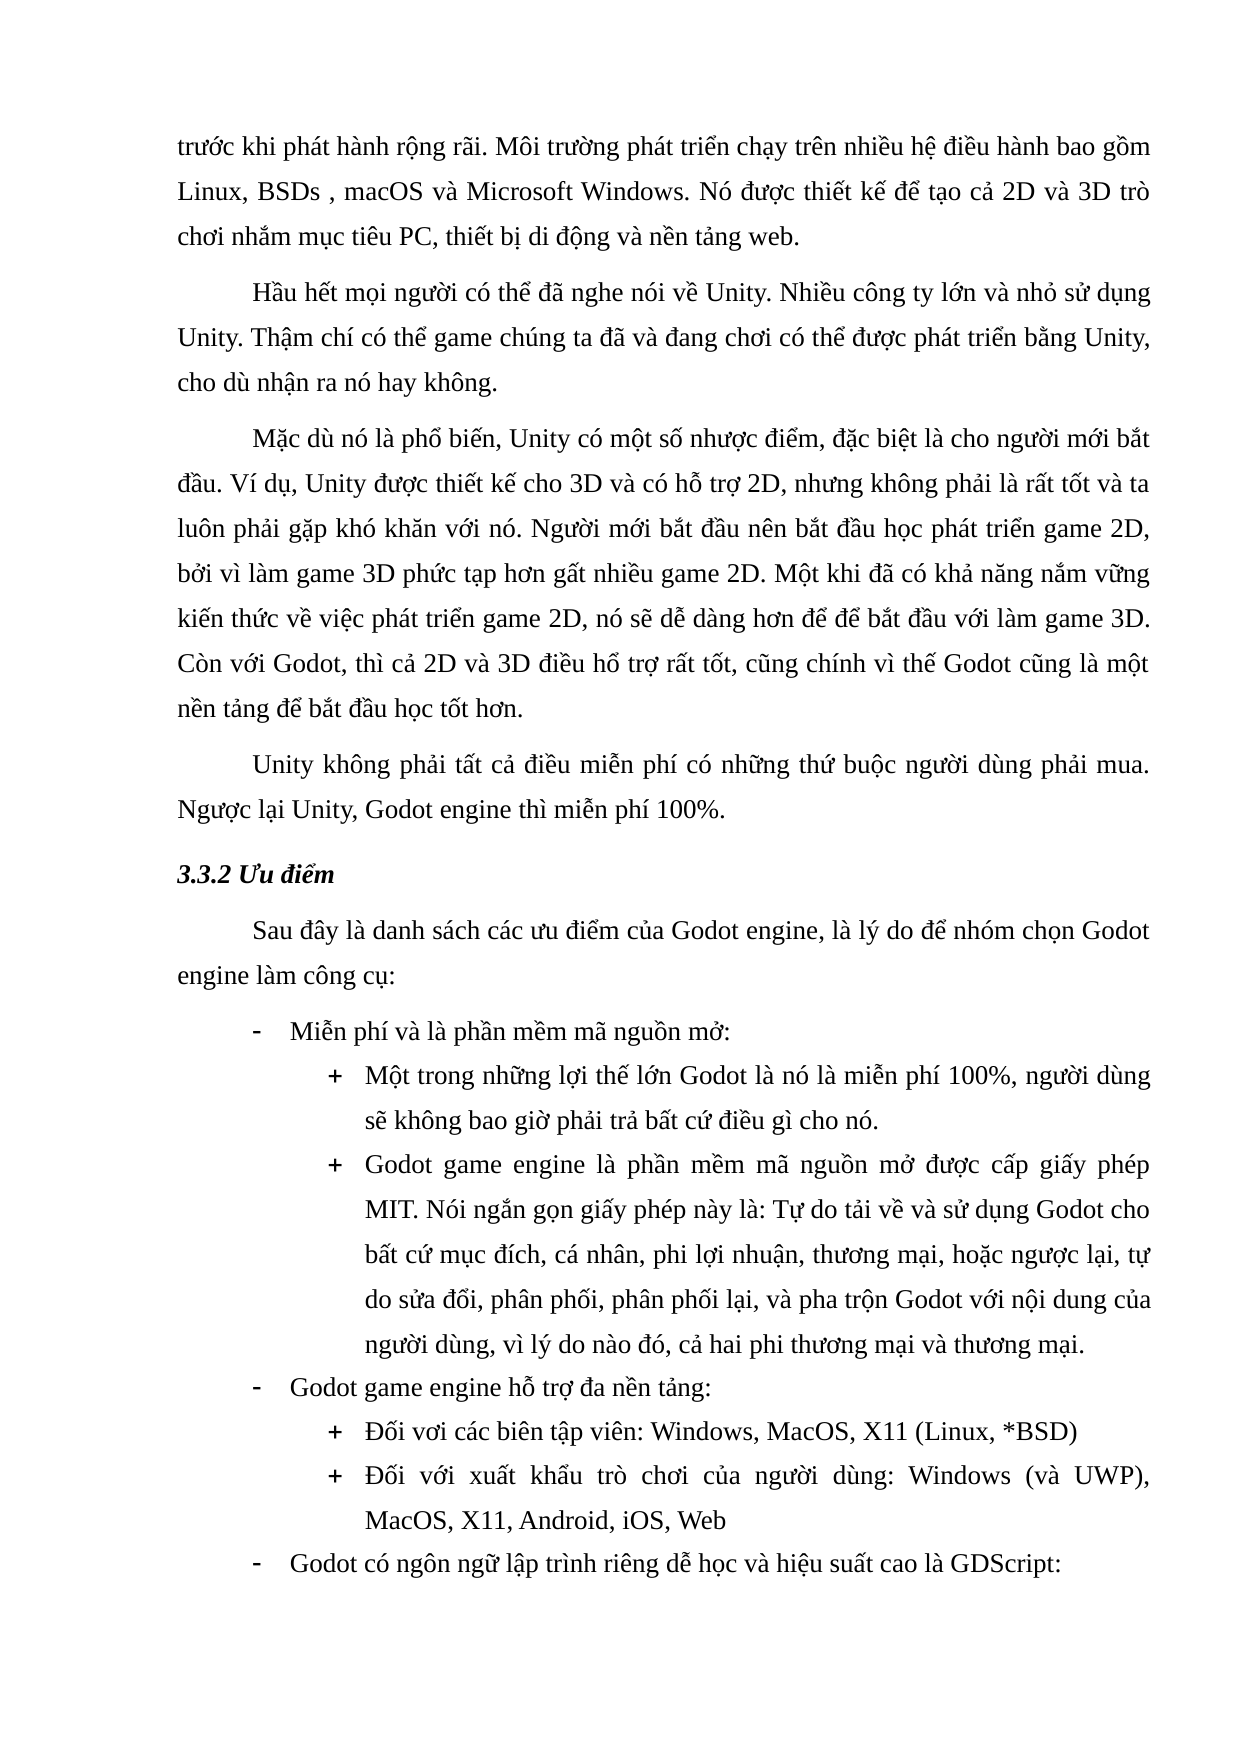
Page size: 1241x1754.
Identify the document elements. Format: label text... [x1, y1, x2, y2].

list Một trong những lợi thế lớn Godot là nó là miễn phí 100%, người dùng sẽ không bao giờ phải trả bất cứ điều gì cho nó. [327, 1056, 1152, 1138]
list Godot game engine hỗ trợ đa nền tảng: [252, 1368, 1152, 1406]
list Godot game engine là phần mềm mã nguồn mở được cấp giấy phép MIT. Nói ngắn gọn giấy phép này là: Tự do tải về và sử dụng Godot cho bất cứ mục đích, cá nhân, phi lợi nhuận, thương mại, hoặc ngược lại, tự do sửa đổi, phân phối, phân phối lại, và pha trộn Godot với nội dung của người dùng, vì lý do nào đó, cả hai phi thương mại và thương mại. [327, 1144, 1152, 1362]
list Đối vơi các biên tập viên: Windows, MacOS, X11 (Linux, *BSD) [327, 1412, 1152, 1449]
subtitle Ưu điểm [177, 855, 1152, 892]
text Sau đây là danh sách các ưu điểm của Godot engine, là lý do để nhóm chọn Godot engine làm công cụ: [177, 911, 1152, 993]
list Đối với xuất khẩu trò chơi của người dùng: Windows (và UWP), MacOS, X11, Android, iOS, Web [327, 1456, 1152, 1538]
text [177, 127, 1152, 254]
list Godot có ngôn ngữ lập trình riêng dễ học và hiệu suất cao là GDScript: [252, 1544, 1152, 1582]
text Hầu hết mọi người có thể đã nghe nói về Unity. Nhiều công ty lớn và nhỏ sử dụng Unity. Thậm chí có thể game chúng ta đã và đang chơi có thể được phát triển bằng Unity, cho dù nhận ra nó hay không. [177, 273, 1152, 401]
text Unity không phải tất cả điều miễn phí có những thứ buộc người dùng phải mua. Ngược lại Unity, Godot engine thì miễn phí 100%. [177, 745, 1152, 828]
text Mặc dù nó là phổ biến, Unity có một số nhược điểm, đặc biệt là cho người mới bắt đầu. Ví dụ, Unity được thiết kế cho 3D và có hỗ trợ 2D, nhưng không phải là rất tốt và ta luôn phải gặp khó khăn với nó. Người mới bắt đầu nên bắt đầu học phát triển game 2D, bởi vì làm game 3D phức tạp hơn gất nhiều game 2D. Một khi đã có khả năng nắm vững kiến thức về việc phát triển game 2D, nó sẽ dễ dàng hơn để để bắt đầu với làm game 3D. Còn với Godot, thì cả 2D và 3D điều hổ trợ rất tốt, cũng chính vì thế Godot cũng là một nền tảng để bắt đầu học tốt hơn. [177, 419, 1152, 727]
list Miễn phí và là phần mềm mã nguồn mở: [252, 1012, 1152, 1050]
